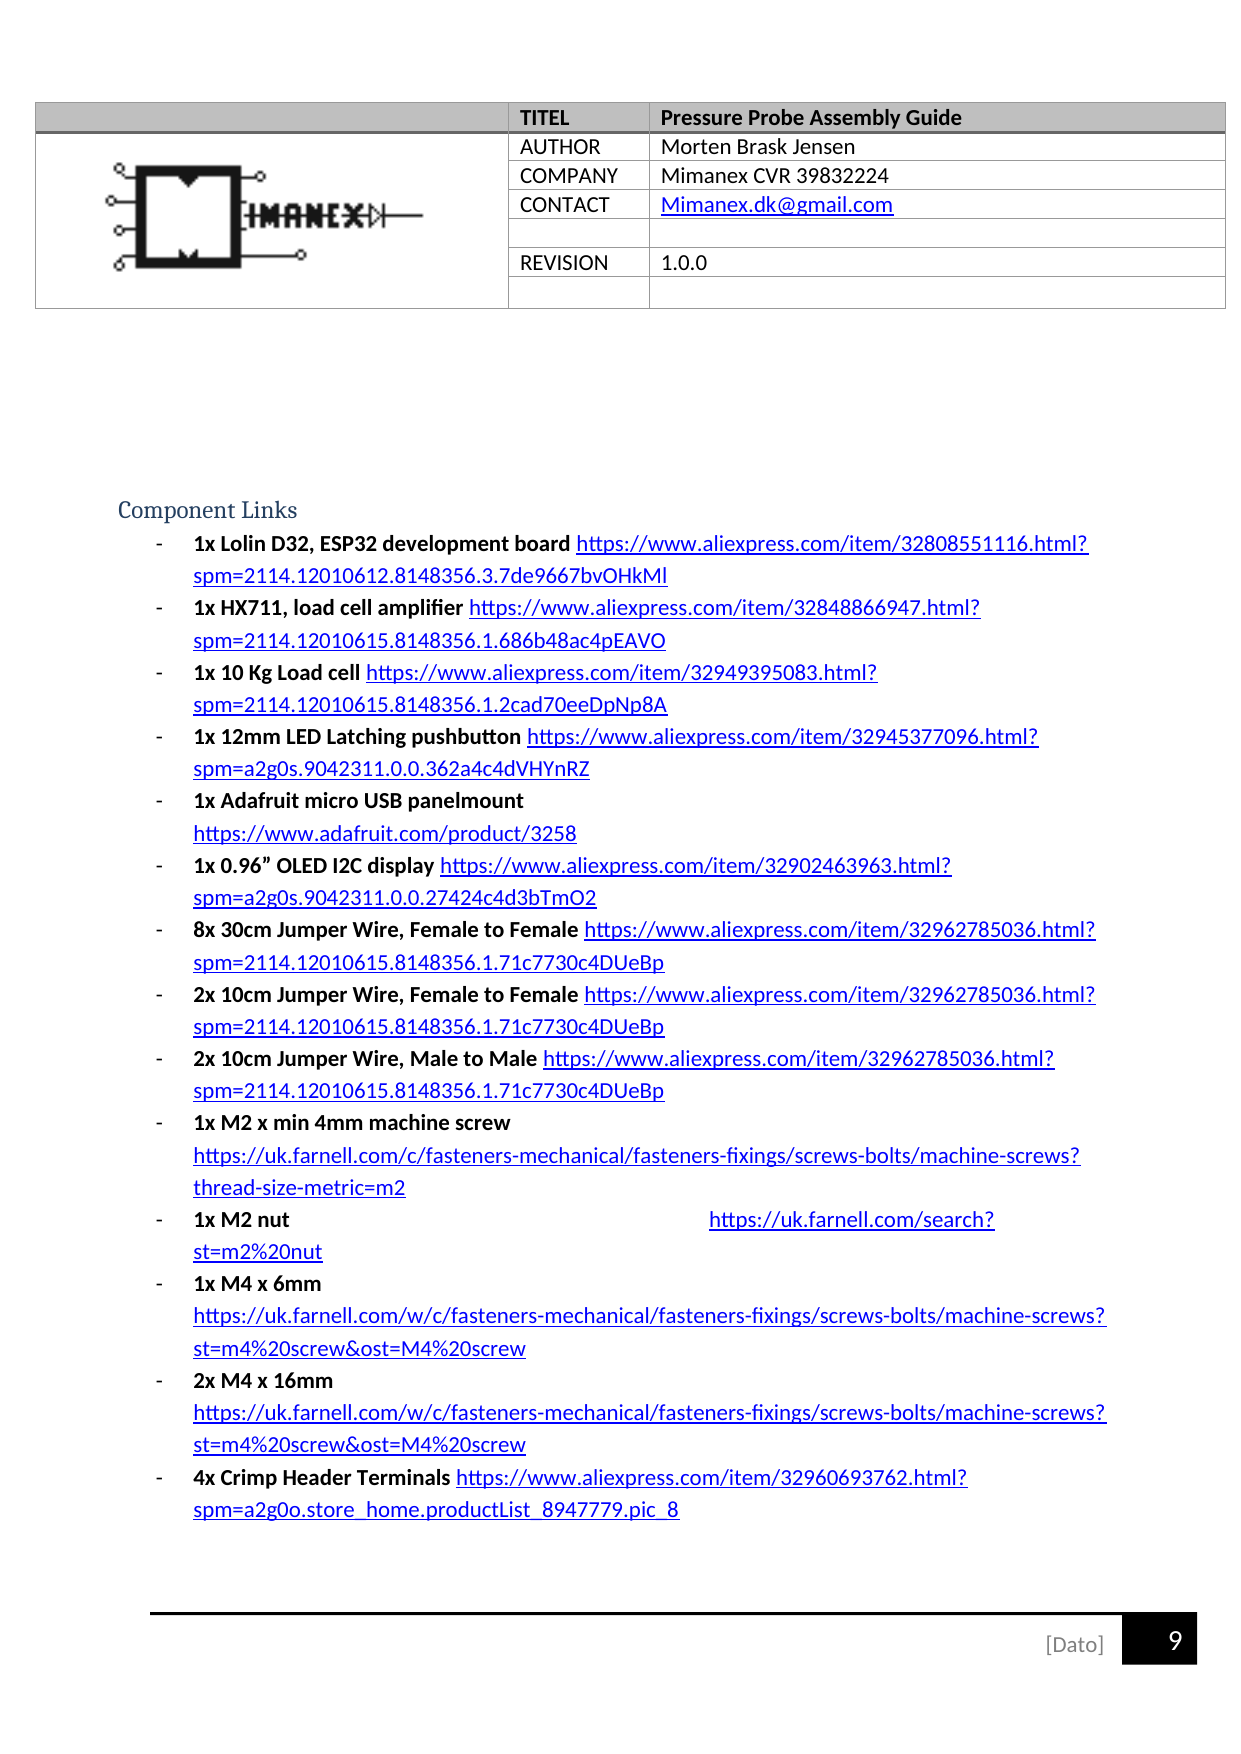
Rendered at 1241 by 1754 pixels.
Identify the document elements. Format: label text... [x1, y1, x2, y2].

picture [93, 134, 437, 302]
list 1x 0.96” OLED I2C display https://www.aliexpress.com/item/32902463963.html?spm=a2g0s.9042311.0.0.27424c4d3bTmO2 [156, 851, 1122, 911]
list 8x 30cm Jumper Wire, Female to Female https://www.aliexpress.com/item/32962785036.html?spm=2114.12010615.8148356.1.71c7730c4DUeBp [156, 915, 1122, 976]
list 1x M2 nut https://uk.farnell.com/search?st=m2%20nut [156, 1205, 1122, 1265]
subtitle Component Links [118, 496, 1122, 525]
list 2x 10cm Jumper Wire, Male to Male https://www.aliexpress.com/item/32962785036.html?spm=2114.12010615.8148356.1.71c7730c4DUeBp [156, 1044, 1122, 1104]
list 2x M4 x 16mm https://uk.farnell.com/w/c/fasteners-mechanical/fasteners-fixings/screws-bolts/machine-screws?st=m4%20screw&ost=M4%20screw [156, 1366, 1122, 1458]
list 1x HX711, load cell amplifier https://www.aliexpress.com/item/32848866947.html?spm=2114.12010615.8148356.1.686b48ac4pEAVO [156, 593, 1122, 654]
list 4x Crimp Header Terminals https://www.aliexpress.com/item/32960693762.html?spm=a2g0o.store_home.productList_8947779.pic_8 [156, 1463, 1122, 1523]
list 1x Lolin D32, ESP32 development board https://www.aliexpress.com/item/32808551116.html?spm=2114.12010612.8148356.3.7de9667bvOHkMl [156, 529, 1122, 589]
list 1x M2 x min 4mm machine screw https://uk.farnell.com/c/fasteners-mechanical/fasteners-fixings/screws-bolts/machine-screws?thread-size-metric=m2 [156, 1108, 1122, 1201]
list 1x 12mm LED Latching pushbutton https://www.aliexpress.com/item/32945377096.html?spm=a2g0s.9042311.0.0.362a4c4dVHYnRZ [156, 722, 1122, 782]
list 1x M4 x 6mm https://uk.farnell.com/w/c/fasteners-mechanical/fasteners-fixings/screws-bolts/machine-screws?st=m4%20screw&ost=M4%20screw [156, 1269, 1122, 1362]
list 1x Adafruit micro USB panelmount https://www.adafruit.com/product/3258 [156, 787, 1122, 847]
list 1x 10 Kg Load cell https://www.aliexpress.com/item/32949395083.html?spm=2114.12010615.8148356.1.2cad70eeDpNp8A [156, 658, 1122, 718]
list 2x 10cm Jumper Wire, Female to Female https://www.aliexpress.com/item/32962785036.html?spm=2114.12010615.8148356.1.71c7730c4DUeBp [156, 980, 1122, 1040]
